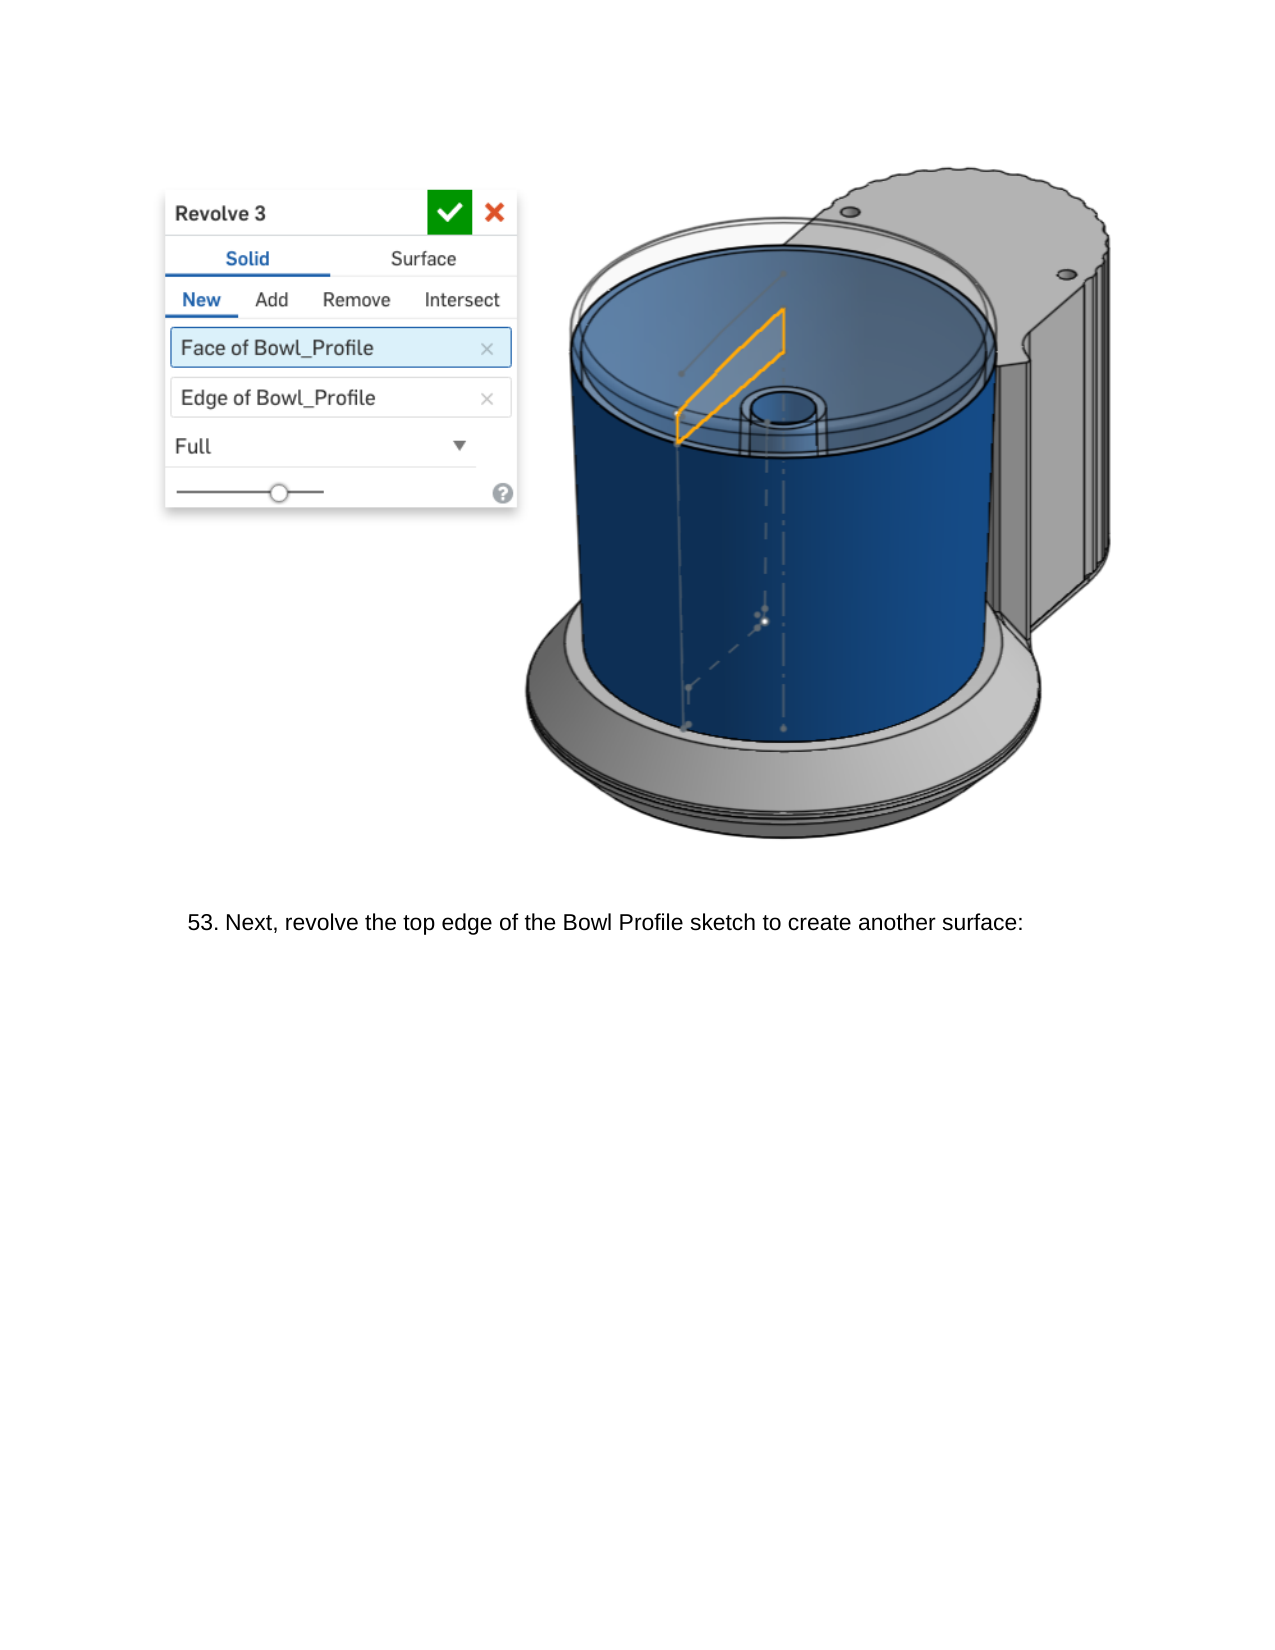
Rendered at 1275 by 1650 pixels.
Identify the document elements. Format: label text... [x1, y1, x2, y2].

list Next, revolve the top edge of the Bowl Profile sketch to create another surface: [187, 909, 1125, 936]
picture [150, 150, 1125, 857]
